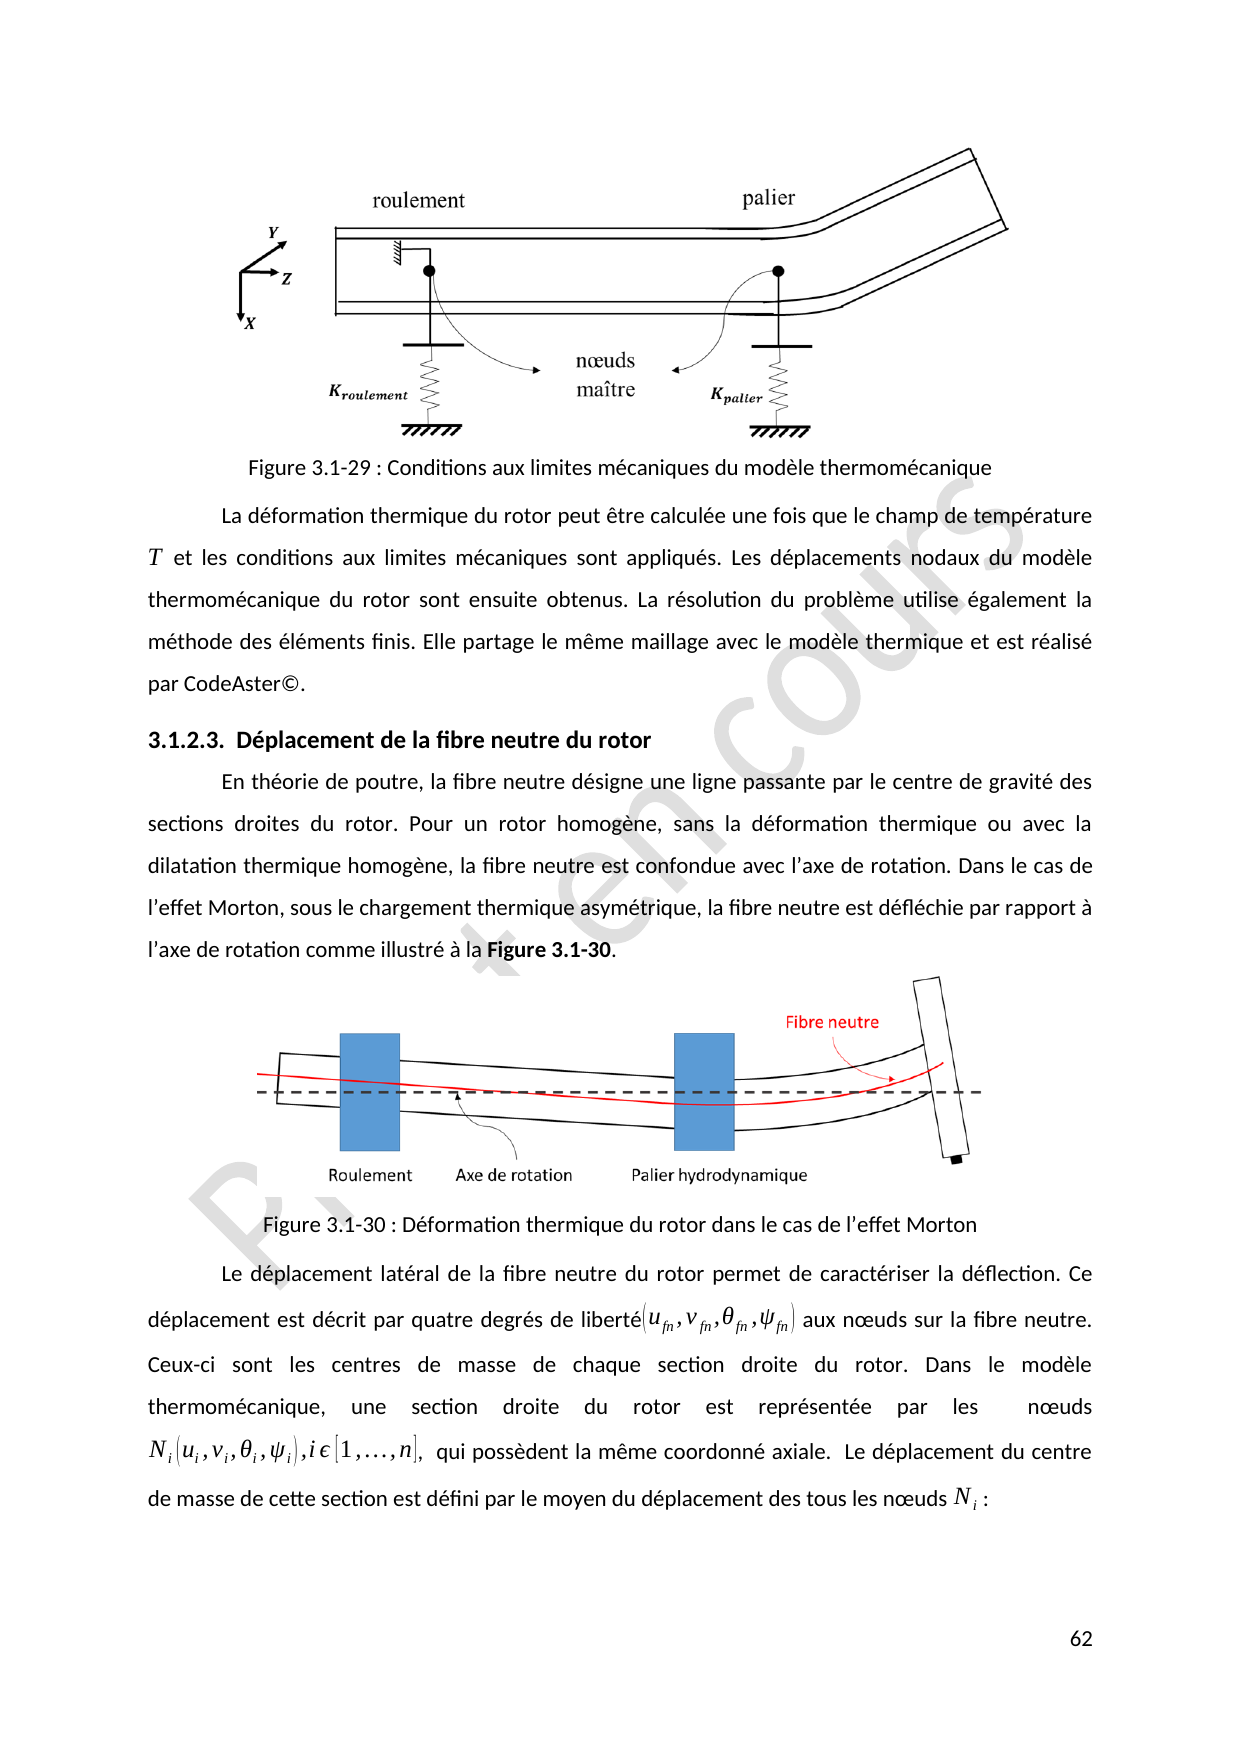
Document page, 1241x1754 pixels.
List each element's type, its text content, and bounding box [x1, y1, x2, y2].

picture [257, 976, 984, 1197]
text Le déplacement latéral de la fibre neutre du rotor permet de caractériser la déflection. Ce déplacement est décrit par quatre degrés de liberté aux nœuds sur la fibre neutre. Ceux-ci sont les centres de masse de chaque section droite du rotor. Dans le modèle thermomécanique, une section droite du rotor est représentée par les nœuds, qui possèdent la même coordonné axiale. Le déplacement du centre de masse de cette section est défini par le moyen du déplacement des tous les nœuds : [148, 1259, 1093, 1514]
subtitle Déplacement de la fibre neutre du rotor [148, 724, 1093, 754]
picture [231, 147, 1009, 439]
text La déformation thermique du rotor peut être calculée une fois que le champ de température et les conditions aux limites mécaniques sont appliqués. Les déplacements nodaux du modèle thermomécanique du rotor sont ensuite obtenus. La résolution du problème utilise également la méthode des éléments finis. Elle partage le même maillage avec le modèle thermique et est réalisé par CodeAster©. [148, 502, 1093, 697]
